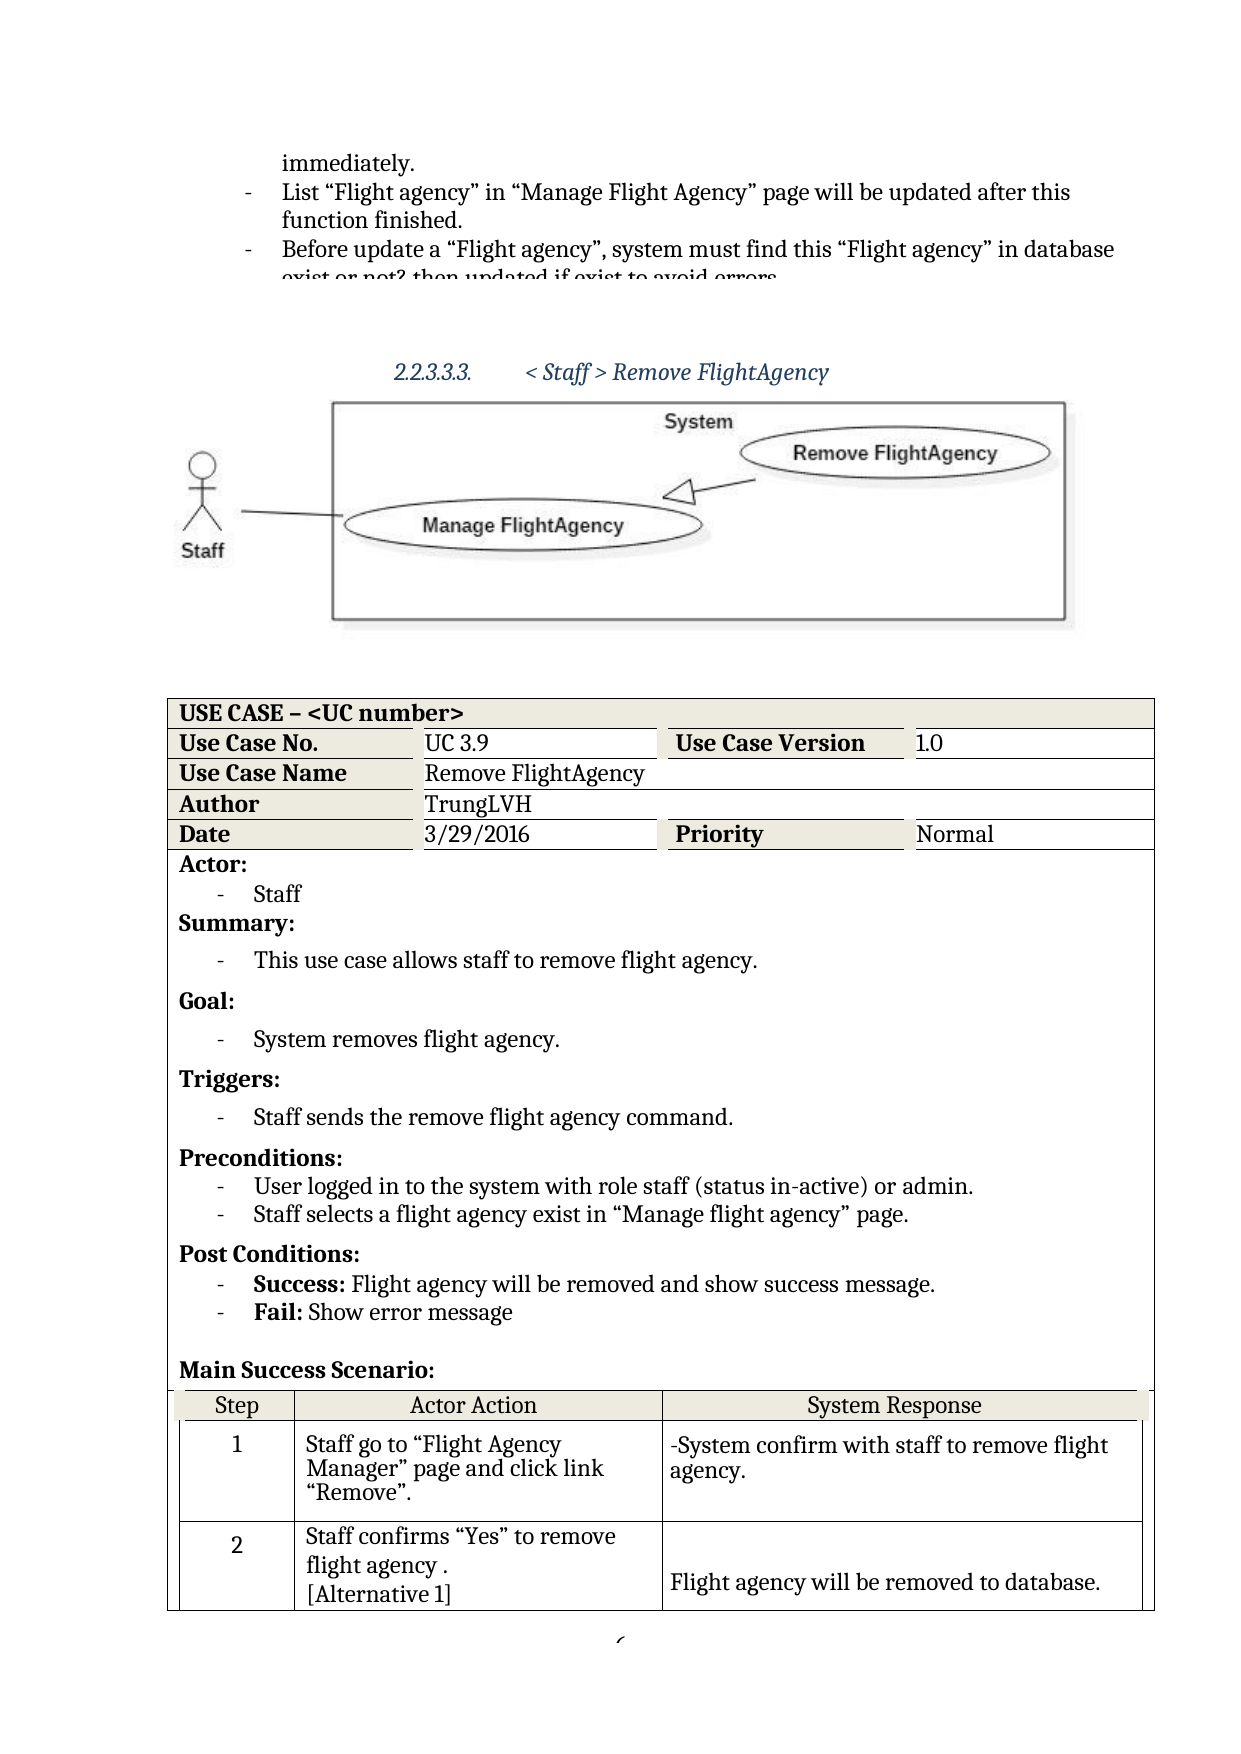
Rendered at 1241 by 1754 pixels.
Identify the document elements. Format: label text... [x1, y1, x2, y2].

table_cell 3/29/2016 [424, 820, 657, 849]
table_cell 2 [180, 1522, 294, 1610]
table_cell Flight agency will be removed to database. [663, 1522, 1142, 1610]
table_cell [1149, 1391, 1154, 1420]
table_cell [1143, 1420, 1154, 1521]
table_cell Remove FlightAgency [424, 759, 1154, 789]
table_cell Actor: Staff Summary: This use case allows staff to remove flight agency. Goal: System removes flight agency. Triggers: Staff sends the remove flight agency command. Preconditions: User logged in to the system with role staff (status in-active) or admin. Staff selects a flight agency exist in “Manage flight agency” page. Post Conditions: Success: Flight agency will be removed and show success message. Fail: Show error message Main Success Scenario: [168, 850, 1154, 1389]
table_cell Staff confirms “Yes” to remove flight agency . [Alternative 1] [295, 1522, 662, 1610]
table_cell 1.0 [916, 729, 1154, 758]
table_cell [168, 1521, 179, 1610]
table_cell -System confirm with staff to remove flight agency. [663, 1421, 1142, 1521]
table_cell Author [168, 790, 413, 819]
table_cell TrungLVH [424, 790, 1154, 819]
table_header USE CASE – <UC number> [168, 699, 1154, 728]
table_cell Normal [916, 820, 1154, 849]
table_cell [1143, 1521, 1154, 1610]
table_cell [168, 1420, 179, 1521]
table_cell System Response [663, 1391, 1137, 1420]
table_cell Date [168, 820, 413, 849]
table_cell Actor Action [295, 1391, 662, 1420]
picture [150, 388, 1125, 680]
list < Staff > Remove FlightAgency [394, 358, 1167, 386]
table_cell [168, 1391, 174, 1420]
table_cell Priority [668, 820, 904, 849]
table_cell UC 3.9 [424, 729, 657, 758]
table_cell Staff go to “Flight Agency Manager” page and click link “Remove”. [295, 1421, 662, 1521]
table_cell Step [185, 1391, 294, 1420]
table_cell Use Case No. [168, 729, 413, 758]
table_cell Use Case Version [668, 729, 904, 758]
table_cell 1 [180, 1421, 294, 1521]
table_cell Use Case Name [168, 759, 413, 789]
